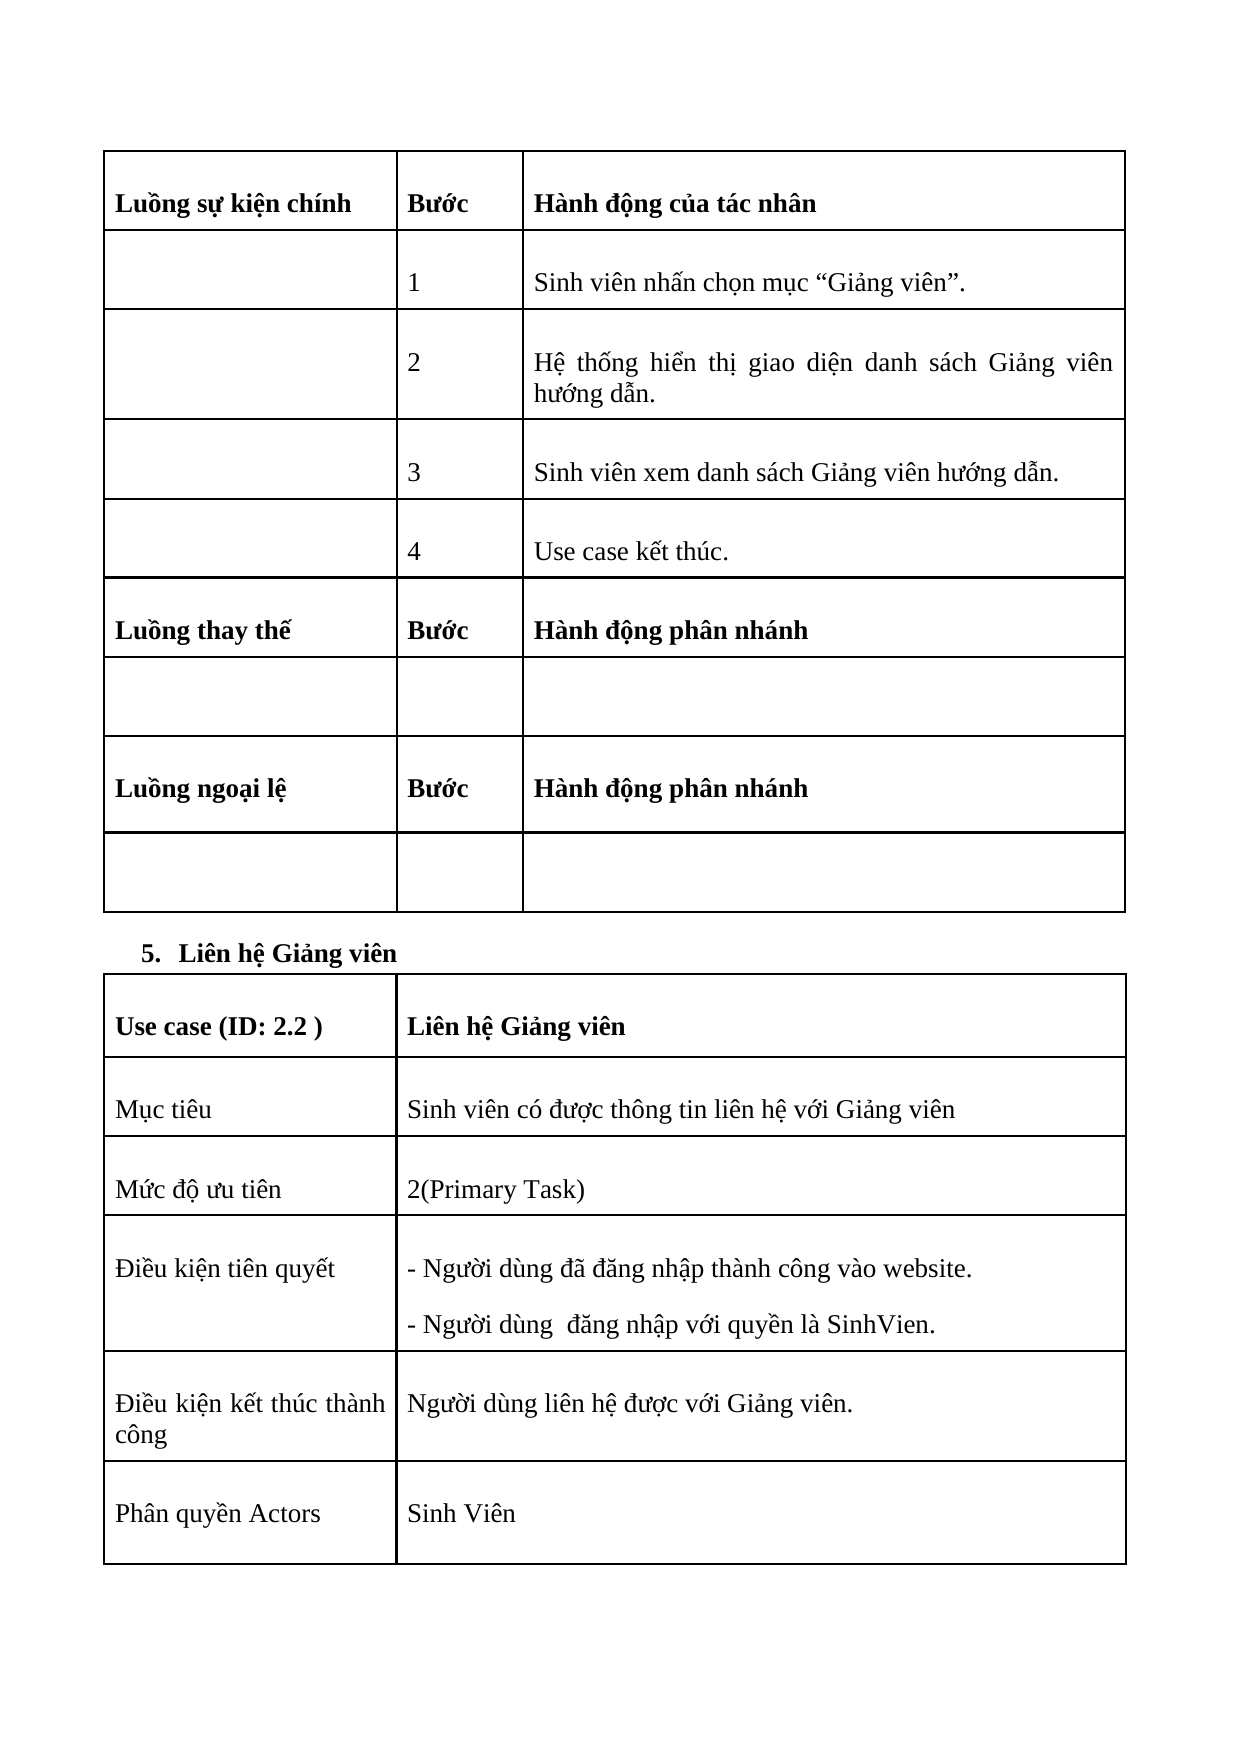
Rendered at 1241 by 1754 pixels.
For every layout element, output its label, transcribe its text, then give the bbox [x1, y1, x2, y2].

table_cell Người dùng liên hệ được với Giảng viên. [398, 1352, 1125, 1460]
table_cell Sinh viên xem danh sách Giảng viên hướng dẫn. [524, 420, 1124, 497]
table_cell Luồng sự kiện chính [105, 152, 396, 229]
table_cell Bước [398, 579, 522, 656]
table_cell [105, 231, 396, 308]
table_cell 2(Primary Task) [398, 1137, 1125, 1214]
table_cell [105, 658, 396, 734]
table_cell Mục tiêu [105, 1058, 395, 1135]
table_cell [398, 834, 522, 911]
table_cell [105, 834, 396, 911]
table_header Liên hệ Giảng viên [398, 975, 1125, 1056]
table_cell [524, 834, 1124, 911]
table_cell Mức độ ưu tiên [105, 1137, 395, 1214]
table_cell Use case kết thúc. [524, 500, 1124, 576]
table_cell Hành động phân nhánh [524, 737, 1124, 831]
table_cell Phân quyền Actors [105, 1462, 395, 1563]
table_cell 2 [398, 310, 522, 418]
table_cell Sinh viên nhấn chọn mục “Giảng viên”. [524, 231, 1124, 308]
table_cell Hành động của tác nhân [524, 152, 1124, 229]
table_cell 3 [398, 420, 522, 497]
table_cell [398, 658, 522, 734]
table_cell 1 [398, 231, 522, 308]
table_cell - Người dùng đã đăng nhập thành công vào website. - Người dùng đăng nhập với quyền là SinhVien. [398, 1216, 1125, 1349]
table_cell Điều kiện tiên quyết [105, 1216, 395, 1349]
table_cell Bước [398, 152, 522, 229]
table_cell Sinh viên có được thông tin liên hệ với Giảng viên [398, 1058, 1125, 1135]
table_cell [105, 500, 396, 576]
table_cell [524, 658, 1124, 734]
table_cell 4 [398, 500, 522, 576]
table_cell Sinh Viên [398, 1462, 1125, 1563]
table_header Use case (ID: 2.2 ) [105, 975, 395, 1056]
table_cell Hành động phân nhánh [524, 579, 1124, 656]
table_cell Luồng ngoại lệ [105, 737, 396, 831]
table_cell Bước [398, 737, 522, 831]
subtitle Liên hệ Giảng viên [141, 938, 1090, 969]
table_cell Hệ thống hiển thị giao diện danh sách Giảng viên hướng dẫn. [524, 310, 1124, 418]
table_cell [105, 420, 396, 497]
table_cell [105, 310, 396, 418]
table_cell Điều kiện kết thúc thành công [105, 1352, 395, 1460]
table_cell Luồng thay thế [105, 579, 396, 656]
